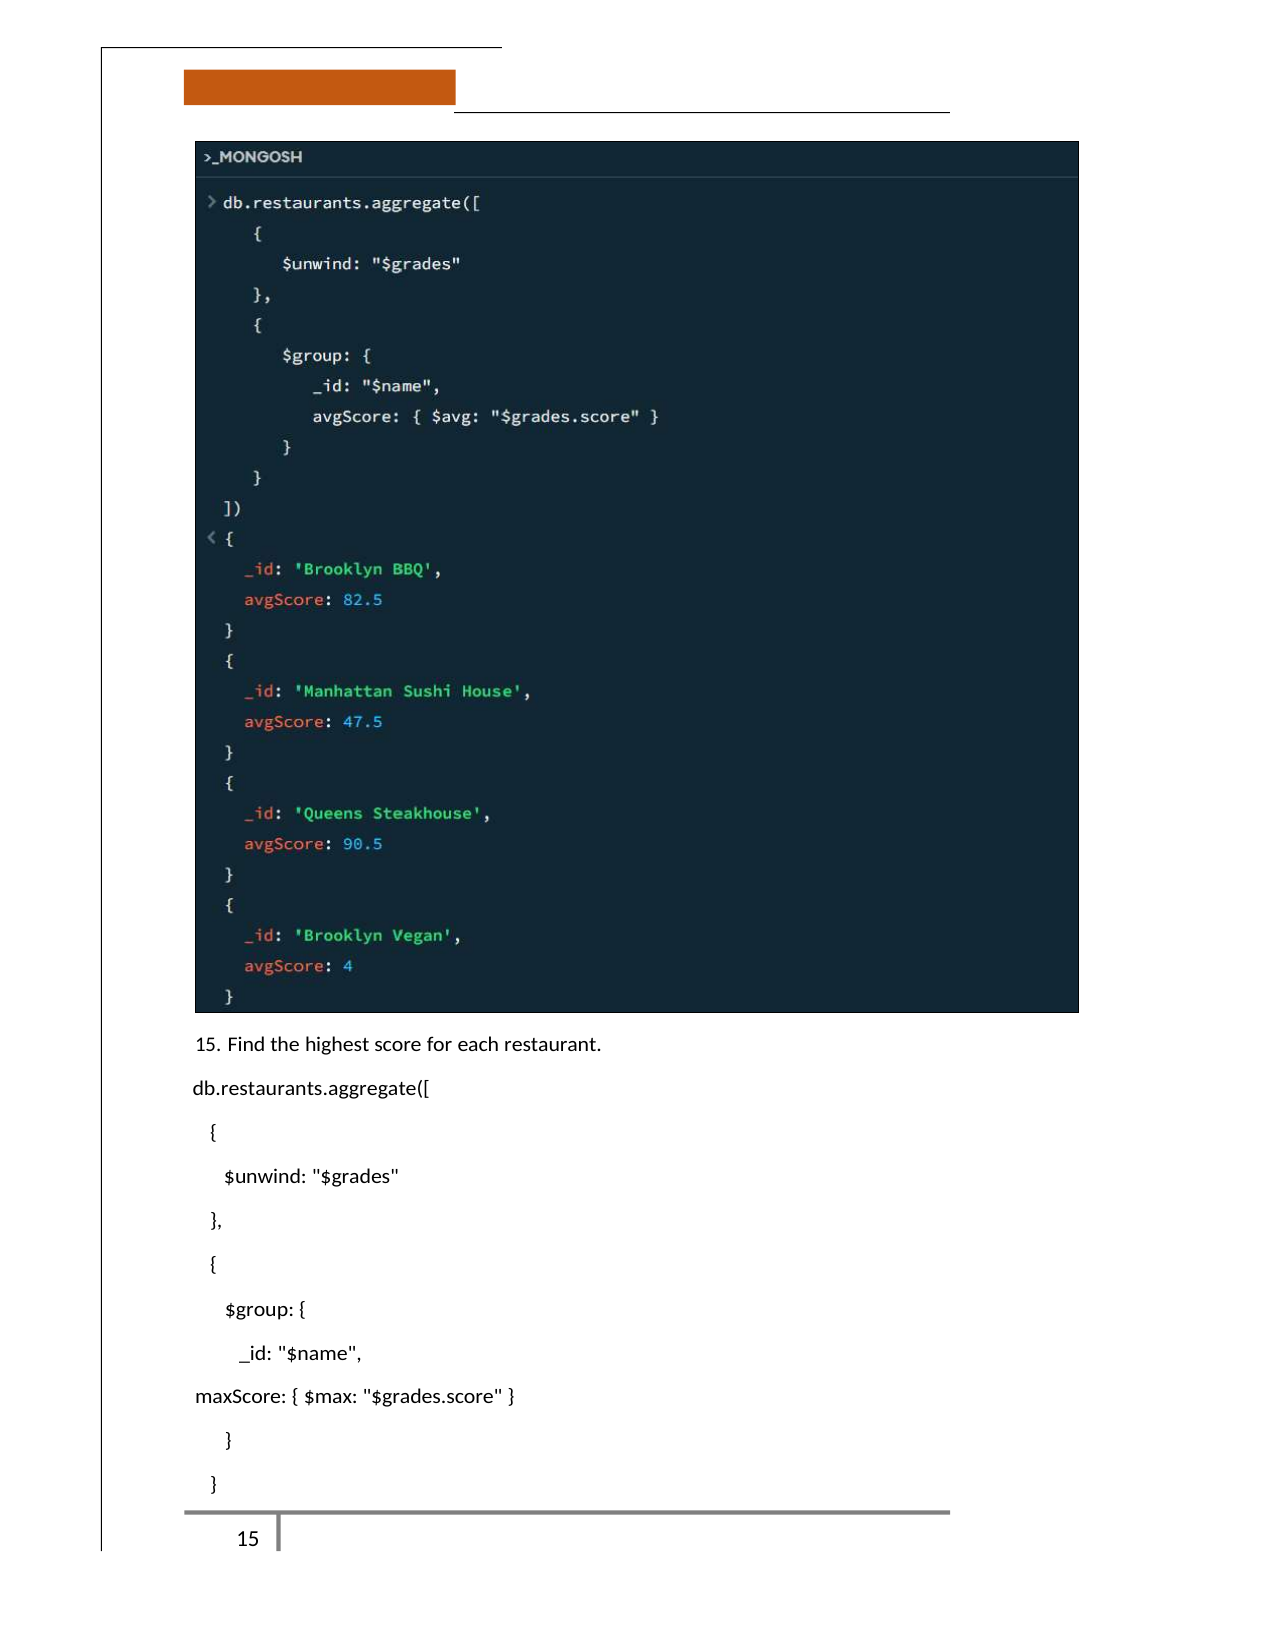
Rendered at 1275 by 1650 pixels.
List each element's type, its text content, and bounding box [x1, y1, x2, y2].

text maxScore: { $max: "$grades.score" } [195, 1384, 1102, 1409]
text $unwind: "$grades" [190, 1163, 432, 1189]
text _id: "$name", [239, 1340, 1102, 1365]
picture [196, 142, 1078, 1012]
text db.restaurants.aggregate([ [190, 1075, 432, 1101]
text { [210, 1251, 1102, 1277]
text } [210, 1472, 1102, 1497]
list Find the highest score for each restaurant. [195, 1031, 1102, 1057]
text $group: { [224, 1296, 1102, 1321]
text }, [210, 1208, 1102, 1233]
text } [224, 1428, 1102, 1453]
text { [210, 1119, 1102, 1145]
